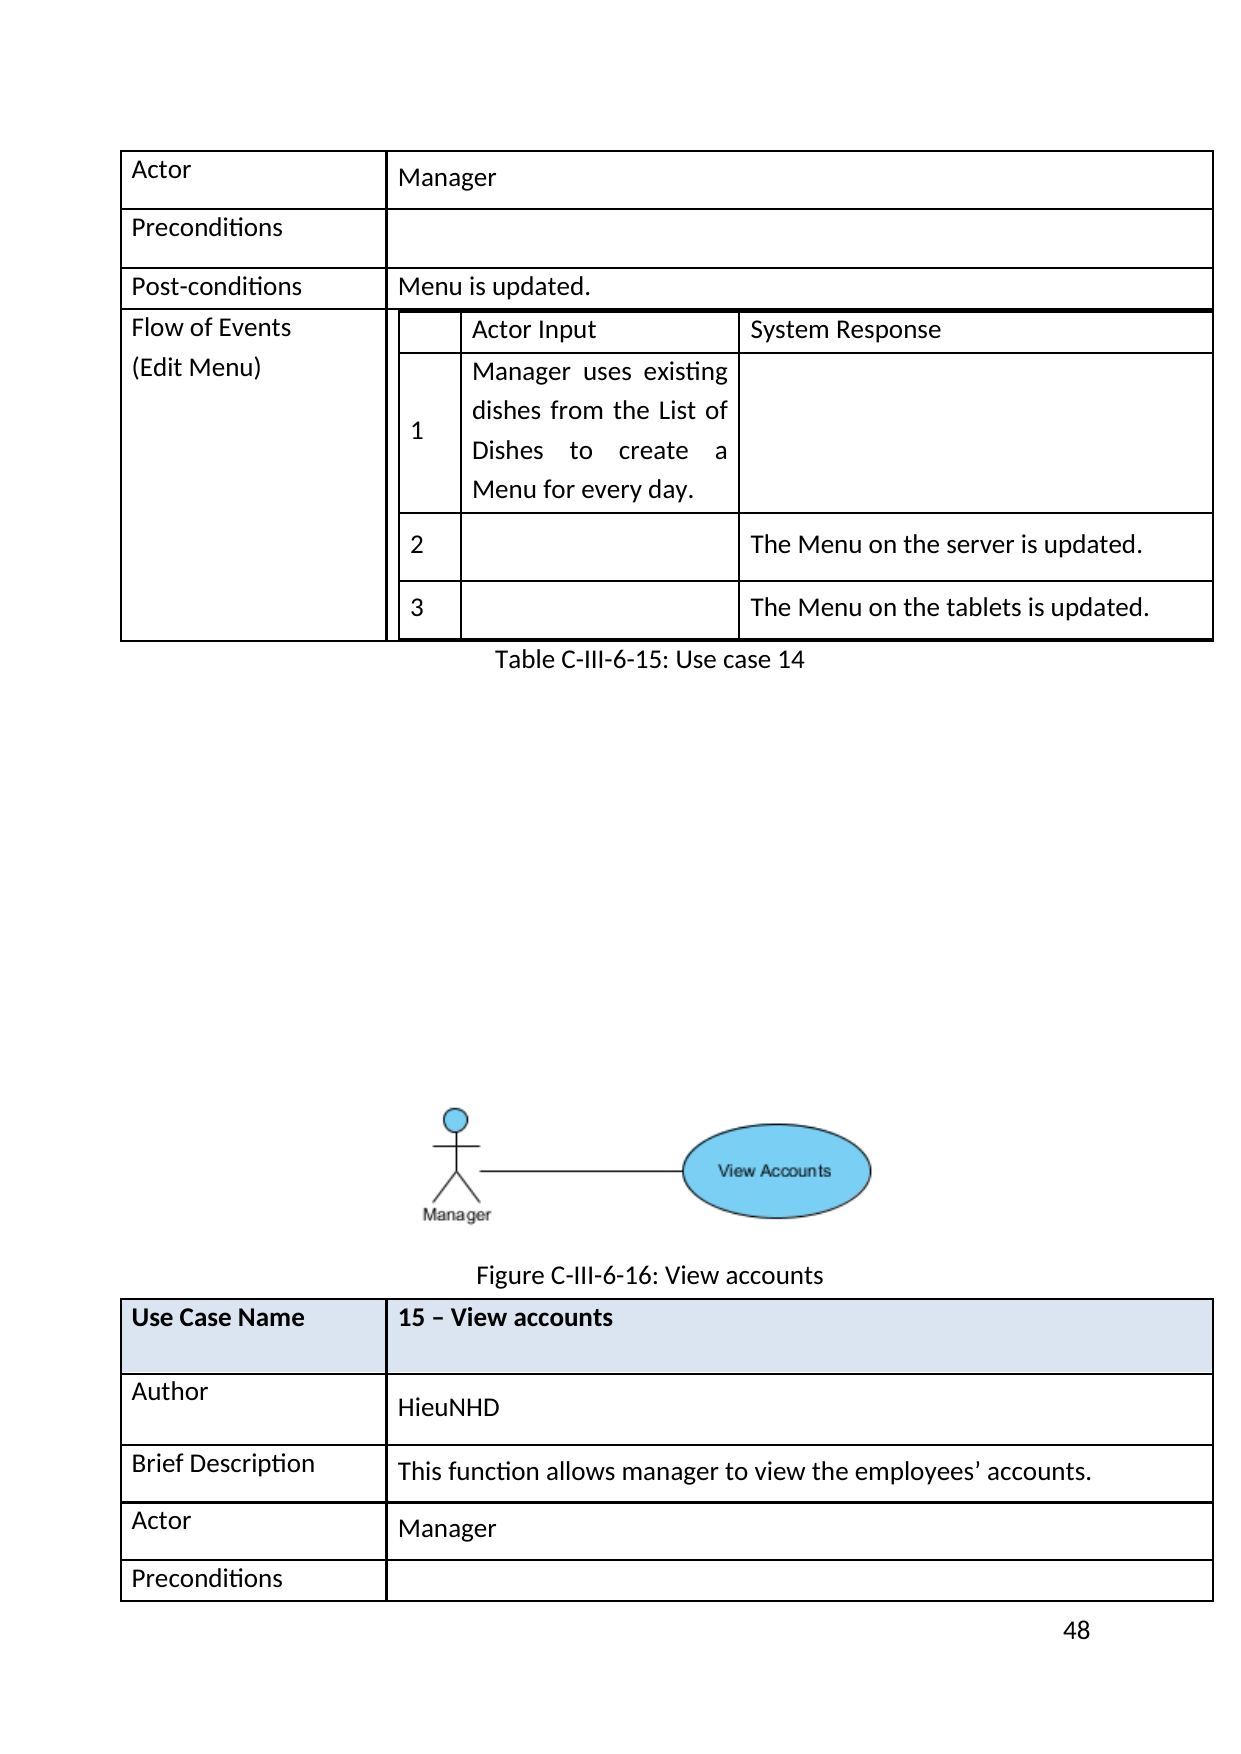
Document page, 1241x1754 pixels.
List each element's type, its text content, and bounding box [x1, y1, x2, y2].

picture [395, 1077, 906, 1252]
table_cell [740, 313, 1212, 352]
table_cell [388, 310, 398, 640]
table_cell Actor [122, 1504, 385, 1559]
table_cell Menu is updated. [388, 269, 1212, 308]
table_header Use Case Name [122, 1300, 385, 1372]
table_cell Manager [388, 152, 1212, 208]
table_cell Flow of Events (Edit Menu) [122, 310, 385, 640]
text Table C-III-6-15: Use case 14 [150, 642, 1090, 675]
table_cell [400, 313, 460, 352]
table_cell [740, 354, 1212, 512]
table_cell Preconditions [122, 1561, 385, 1600]
table_cell Manager [388, 1504, 1212, 1559]
table_cell [462, 313, 738, 352]
table_cell [400, 582, 460, 638]
table_cell [740, 514, 1212, 580]
table_cell [388, 210, 1212, 267]
table_cell Preconditions [122, 210, 385, 267]
table_cell Brief Description [122, 1446, 385, 1501]
table_cell [388, 1561, 1212, 1600]
table_cell [462, 514, 738, 580]
table_cell [400, 354, 460, 512]
text Figure C-III-6-16: View accounts [150, 1258, 1090, 1292]
table_header 15 – View accounts [388, 1300, 1212, 1372]
table_cell Post-conditions [122, 269, 385, 308]
table_cell HieuNHD [388, 1375, 1212, 1444]
table_cell [462, 354, 738, 512]
table_cell This function allows manager to view the employees’ accounts. [388, 1446, 1212, 1501]
table_cell [400, 514, 460, 580]
table_cell [740, 582, 1212, 638]
table_cell Author [122, 1375, 385, 1444]
table_cell [462, 582, 738, 638]
table_cell Actor [122, 152, 385, 208]
